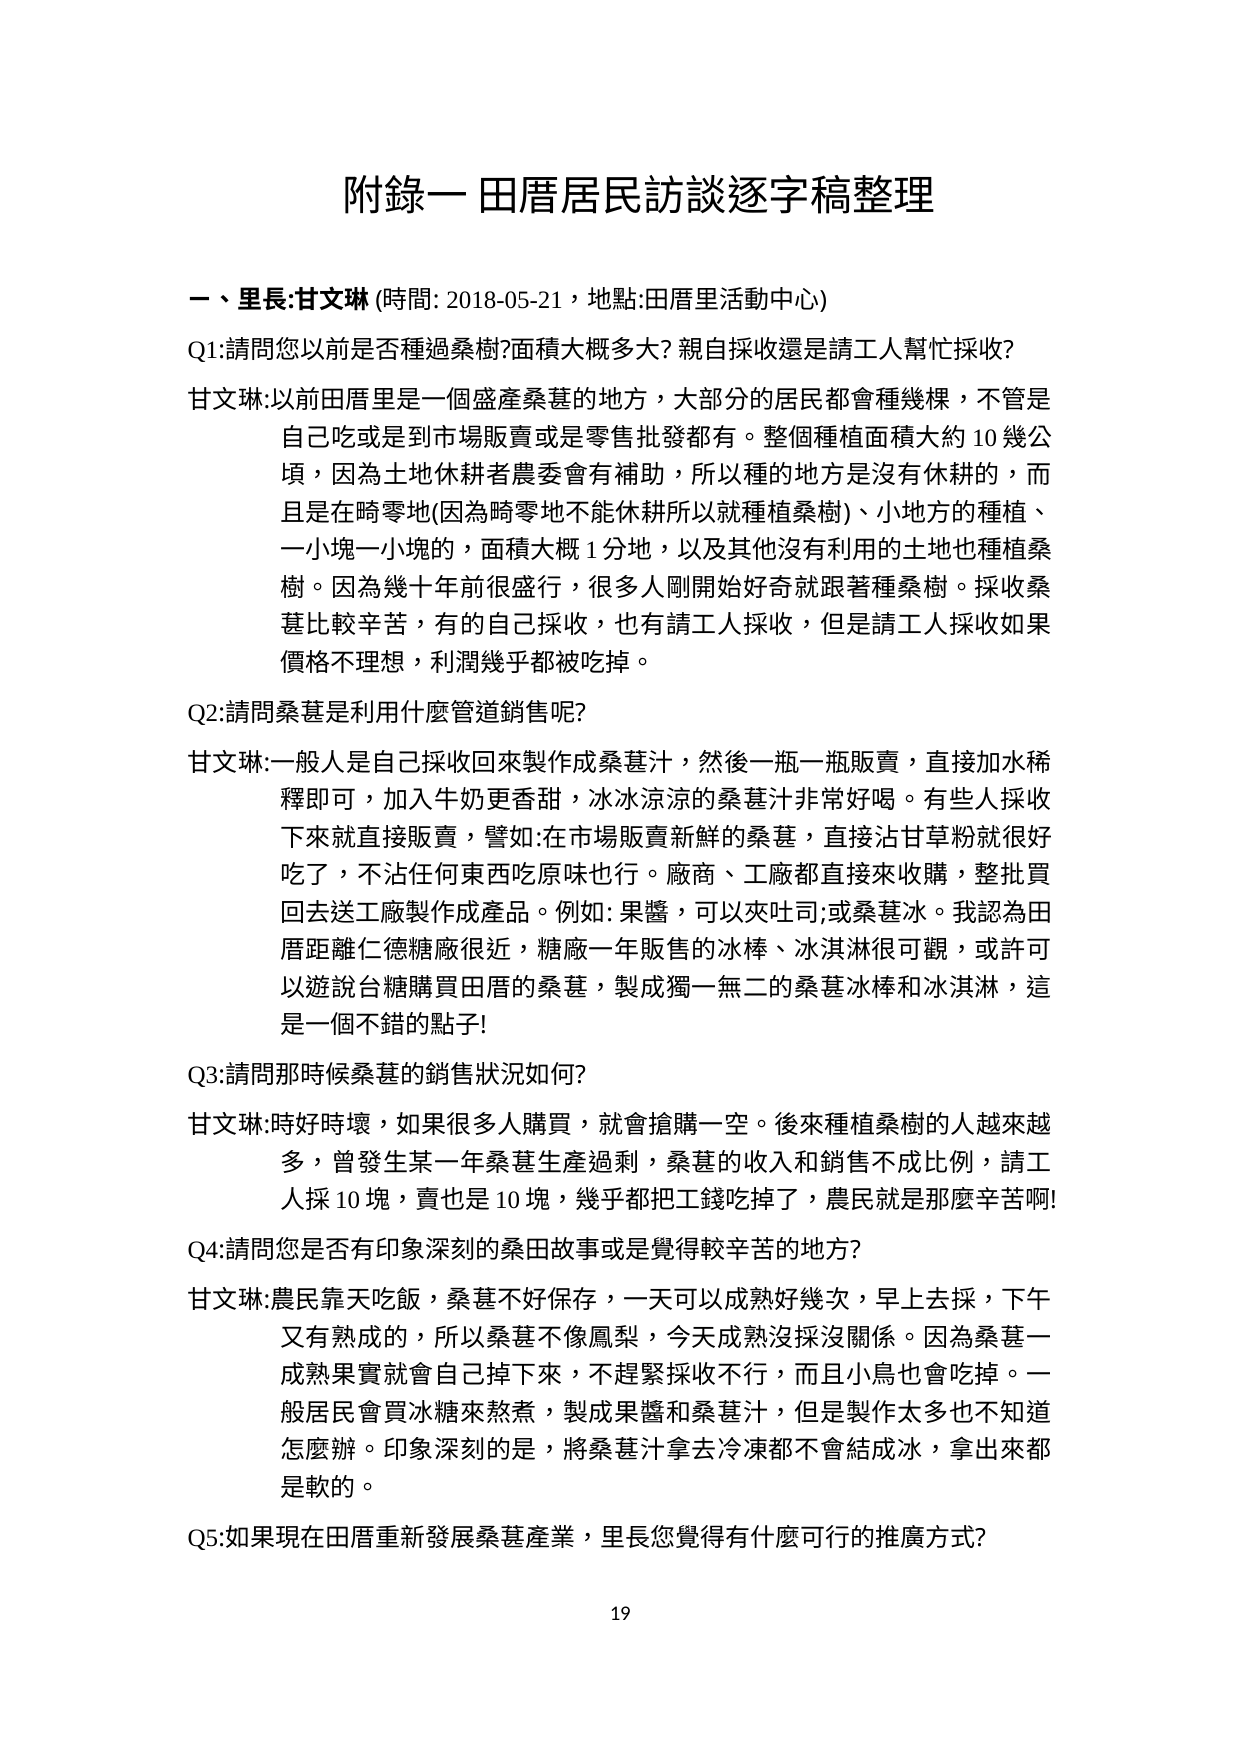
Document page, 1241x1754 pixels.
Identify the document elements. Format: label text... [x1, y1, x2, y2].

text 甘文琳:農民靠天吃飯，桑葚不好保存，一天可以成熟好幾次，早上去採，下午又有熟成的，所以桑葚不像鳳梨，今天成熟沒採沒關係。因為桑葚一成熟果實就會自己掉下來，不趕緊採收不行，而且小鳥也會吃掉。一般居民會買冰糖來熬煮，製成果醬和桑葚汁，但是製作太多也不知道怎麼辦。印象深刻的是，將桑葚汁拿去冷凍都不會結成冰，拿出來都是軟的。 [187, 1278, 1053, 1503]
text 附錄一 田厝居民訪談逐字稿整理 [187, 162, 1053, 223]
text 甘文琳:以前田厝里是一個盛產桑葚的地方，大部分的居民都會種幾棵，不管是自己吃或是到市場販賣或是零售批發都有。整個種植面積大約10幾公頃，因為土地休耕者農委會有補助，所以種的地方是沒有休耕的，而且是在畸零地(因為畸零地不能休耕所以就種植桑樹)、小地方的種植、一小塊一小塊的，面積大概1分地，以及其他沒有利用的土地也種植桑樹。因為幾十年前很盛行，很多人剛開始好奇就跟著種桑樹。採收桑葚比較辛苦，有的自己採收，也有請工人採收，但是請工人採收如果價格不理想，利潤幾乎都被吃掉。 [187, 378, 1053, 678]
text Q1:請問您以前是否種過桑樹?面積大概多大? 親自採收還是請工人幫忙採收? [187, 328, 1053, 366]
text Q5:如果現在田厝重新發展桑葚產業，里長您覺得有什麼可行的推廣方式? [187, 1516, 1053, 1553]
text Q3:請問那時候桑葚的銷售狀況如何? [187, 1053, 1053, 1091]
text Q2:請問桑葚是利用什麼管道銷售呢? [187, 691, 1053, 728]
text 甘文琳:一般人是自己採收回來製作成桑葚汁，然後一瓶一瓶販賣，直接加水稀釋即可，加入牛奶更香甜，冰冰涼涼的桑葚汁非常好喝。有些人採收下來就直接販賣，譬如:在市場販賣新鮮的桑葚，直接沾甘草粉就很好吃了，不沾任何東西吃原味也行。廠商、工廠都直接來收購，整批買回去送工廠製作成產品。例如: 果醬，可以夾吐司;或桑葚冰。我認為田厝距離仁德糖廠很近，糖廠一年販售的冰棒、冰淇淋很可觀，或許可以遊說台糖購買田厝的桑葚，製成獨一無二的桑葚冰棒和冰淇淋，這是一個不錯的點子! [187, 741, 1053, 1041]
text ㄧ、里長:甘文琳 (時間: 2018-05-21，地點:田厝里活動中心) [187, 279, 1053, 316]
text 甘文琳:時好時壞，如果很多人購買，就會搶購一空。後來種植桑樹的人越來越多，曾發生某一年桑葚生產過剩，桑葚的收入和銷售不成比例，請工人採10塊，賣也是10塊，幾乎都把工錢吃掉了，農民就是那麼辛苦啊! [187, 1103, 1053, 1216]
text Q4:請問您是否有印象深刻的桑田故事或是覺得較辛苦的地方? [187, 1228, 1053, 1266]
